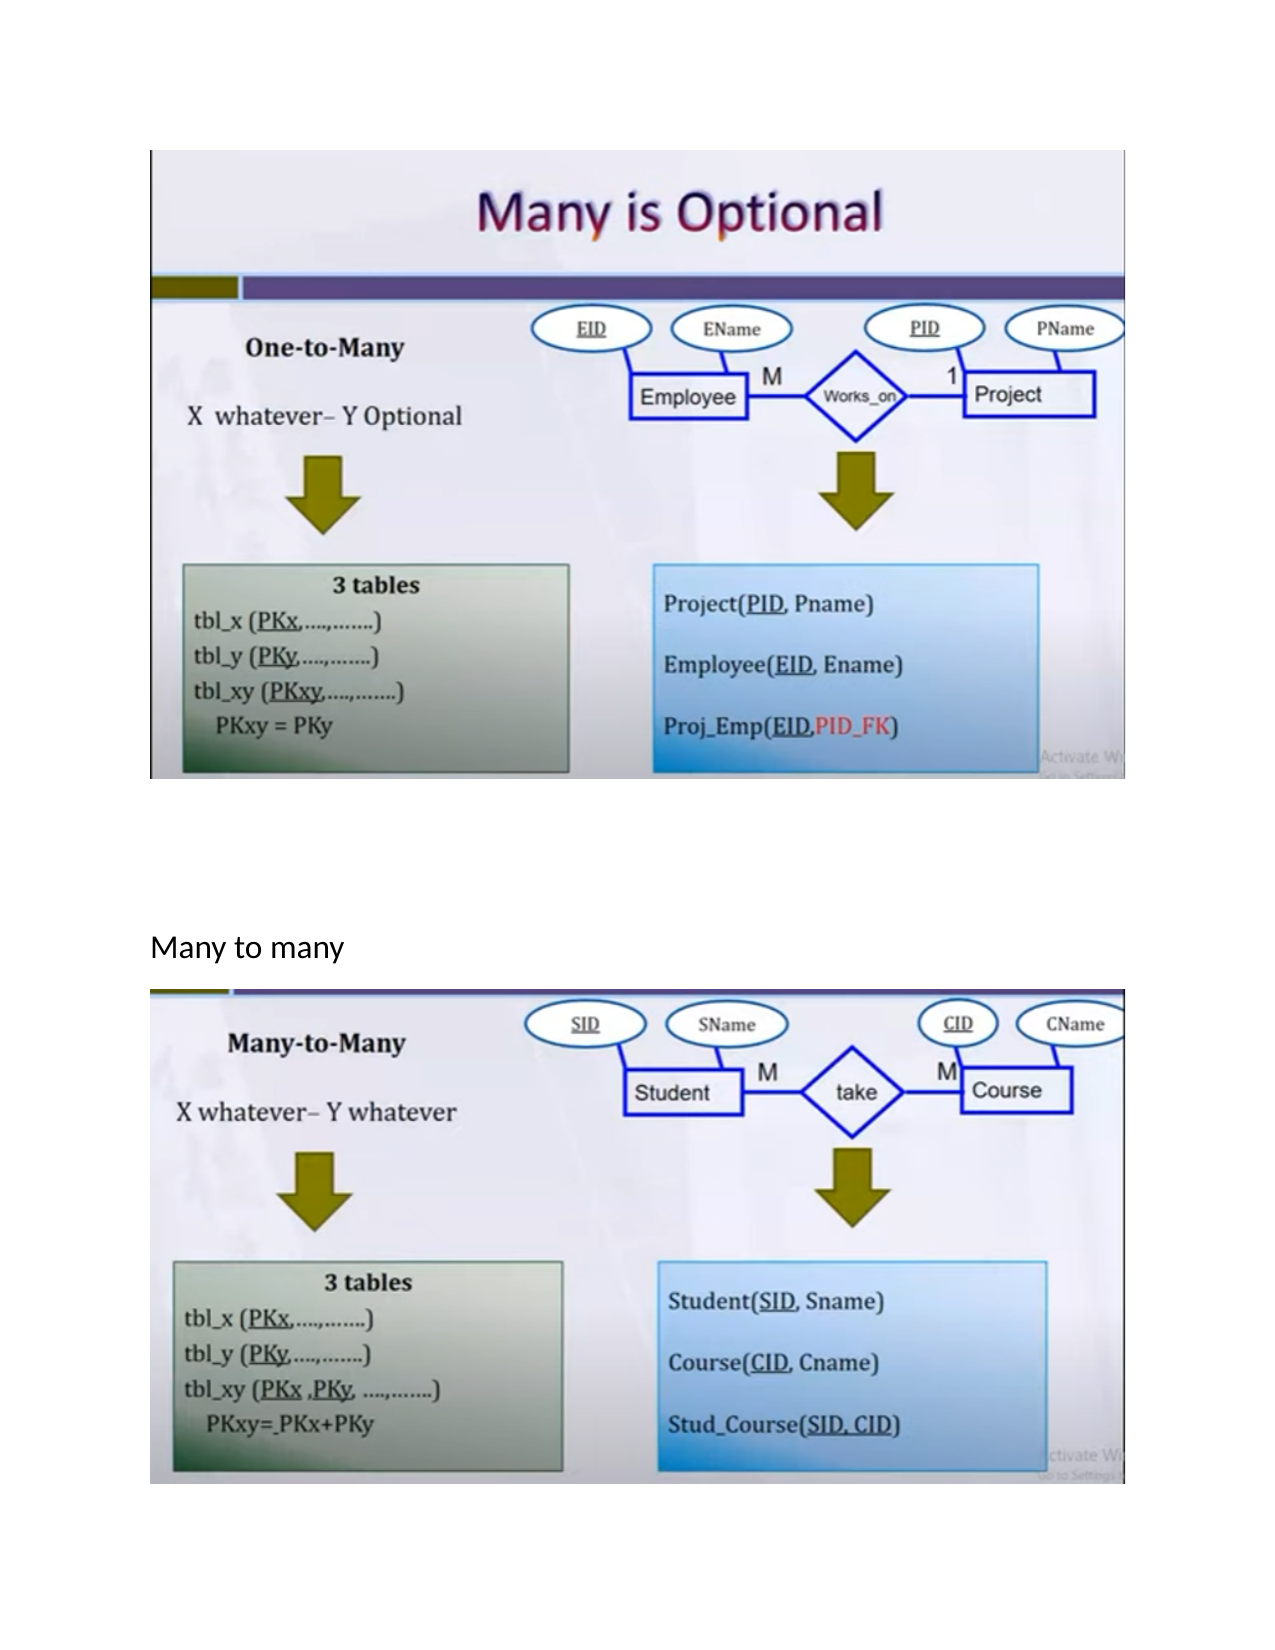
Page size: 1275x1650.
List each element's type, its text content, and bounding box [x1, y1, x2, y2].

picture [150, 150, 1125, 779]
picture [150, 989, 1125, 1484]
text Many to many [150, 926, 1125, 967]
